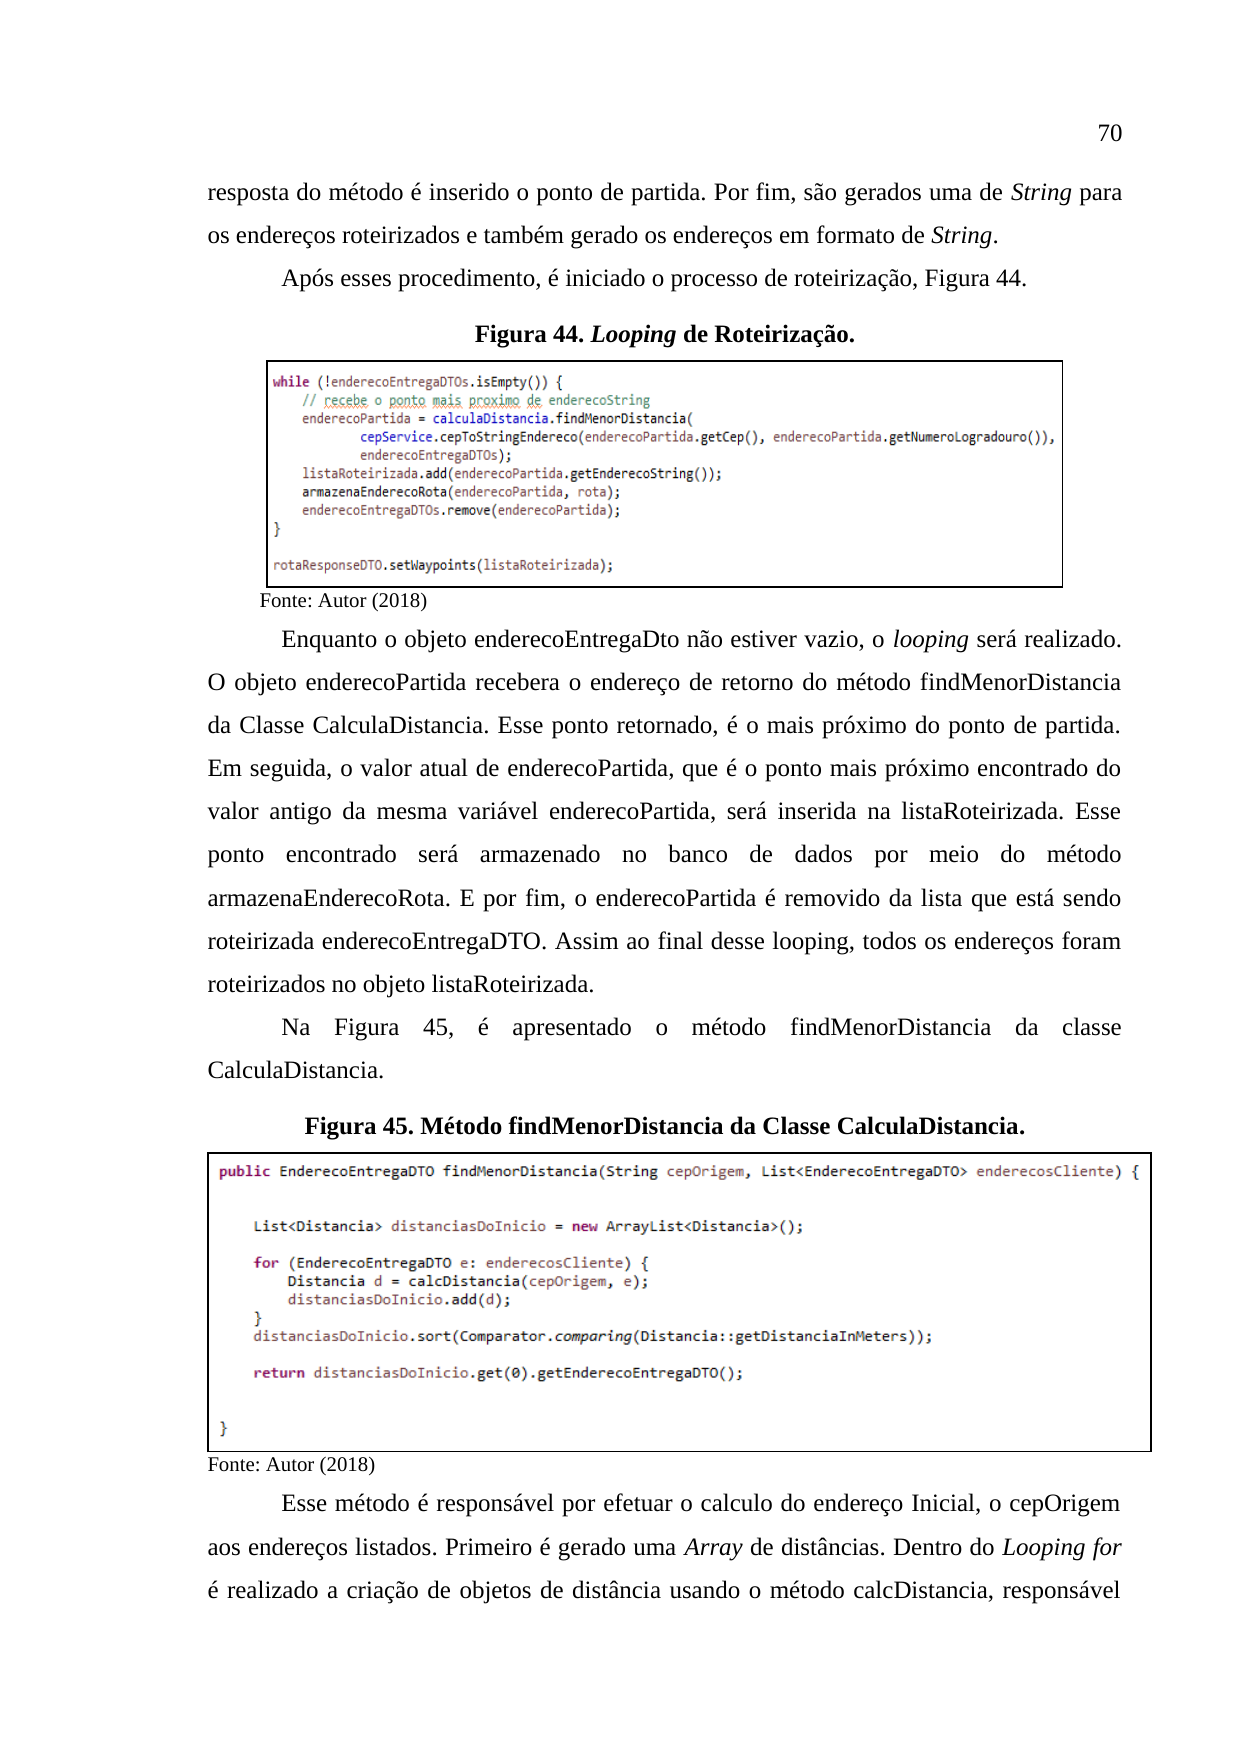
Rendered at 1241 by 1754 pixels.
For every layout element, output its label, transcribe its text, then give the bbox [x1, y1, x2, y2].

text Figura 44. Looping de Roteirização. [207, 319, 1122, 348]
text Após esses procedimento, é iniciado o processo de roteirização, Figura 44. [207, 263, 1122, 292]
text Fonte: Autor (2018) [207, 1452, 1122, 1476]
text Figura 45. Método findMenorDistancia da Classe CalculaDistancia. [207, 1111, 1122, 1139]
text Fonte: Autor (2018) [207, 588, 1122, 612]
text Enquanto o objeto enderecoEntregaDto não estiver vazio, o looping será realizado. O objeto enderecoPartida recebera o endereço de retorno do método findMenorDistancia da Classe CalculaDistancia. Esse ponto retornado, é o mais próximo do ponto de partida. Em seguida, o valor atual de enderecoPartida, que é o ponto mais próximo encontrado do valor antigo da mesma variável enderecoPartida, será inserida na listaRoteirizada. Esse ponto encontrado será armazenado no banco de dados por meio do método armazenaEnderecoRota. E por fim, o enderecoPartida é removido da lista que está sendo roteirizada enderecoEntregaDTO. Assim ao final desse looping, todos os endereços foram roteirizados no objeto listaRoteirizada. [207, 624, 1122, 998]
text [207, 1488, 1122, 1603]
picture [268, 362, 1062, 586]
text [207, 177, 1122, 249]
picture [209, 1154, 1150, 1451]
text Na Figura 45, é apresentado o método findMenorDistancia da classe CalculaDistancia. [207, 1012, 1122, 1084]
